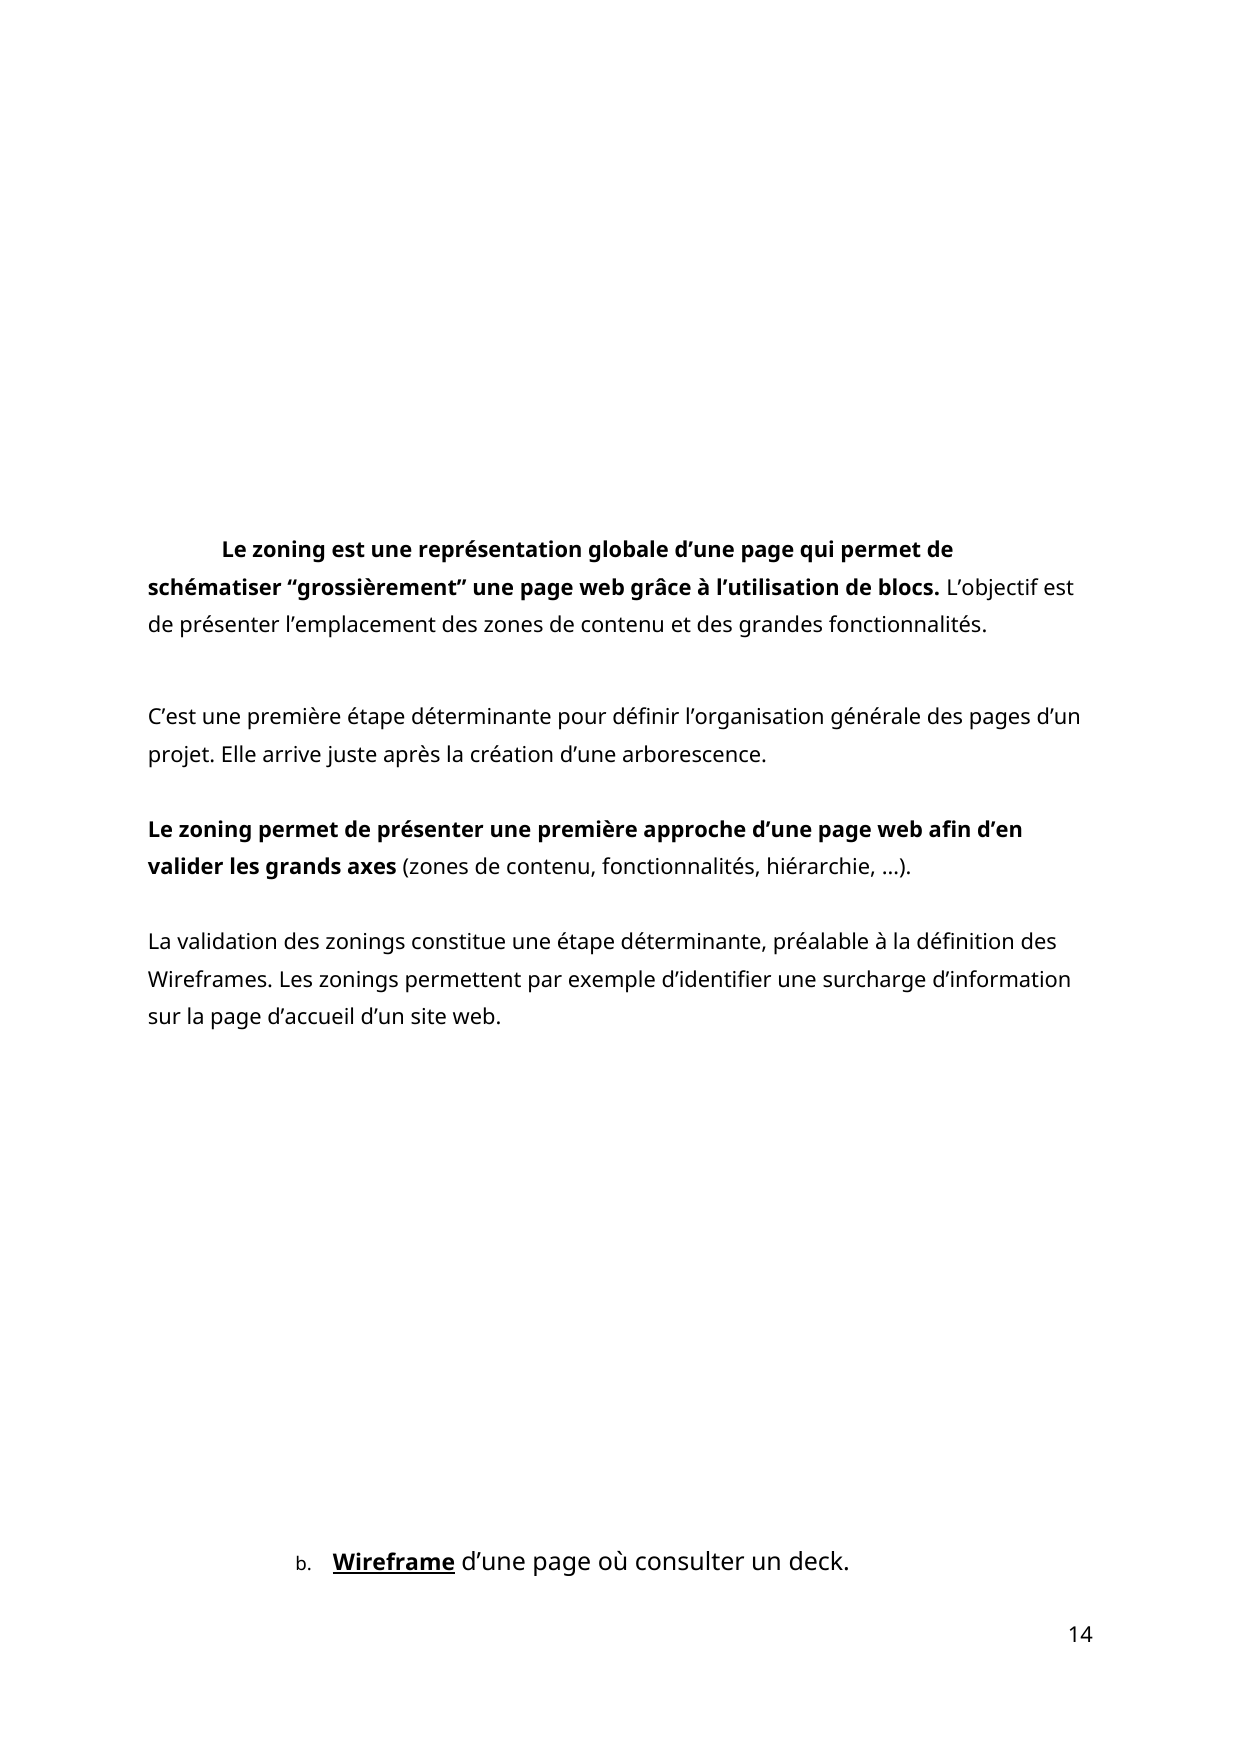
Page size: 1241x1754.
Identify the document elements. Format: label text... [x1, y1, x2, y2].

text Le zoning est une représentation globale d’une page qui permet de schématiser “grossièrement” une page web grâce à l’utilisation de blocs. L’objectif est de présenter l’emplacement des zones de contenu et des grandes fonctionnalités. [148, 527, 1093, 639]
text C’est une première étape déterminante pour définir l’organisation générale des pages d’un projet. Elle arrive juste après la création d’une arborescence. [148, 693, 1093, 768]
text Le zoning permet de présenter une première approche d’une page web afin d’en valider les grands axes (zones de contenu, fonctionnalités, hiérarchie, …). [148, 806, 1093, 881]
list Wireframe d’une page où consulter un deck. [295, 1543, 1093, 1577]
text La validation des zonings constitue une étape déterminante, préalable à la définition des Wireframes. Les zonings permettent par exemple d’identifier une surcharge d’information sur la page d’accueil d’un site web. [148, 918, 1093, 1031]
